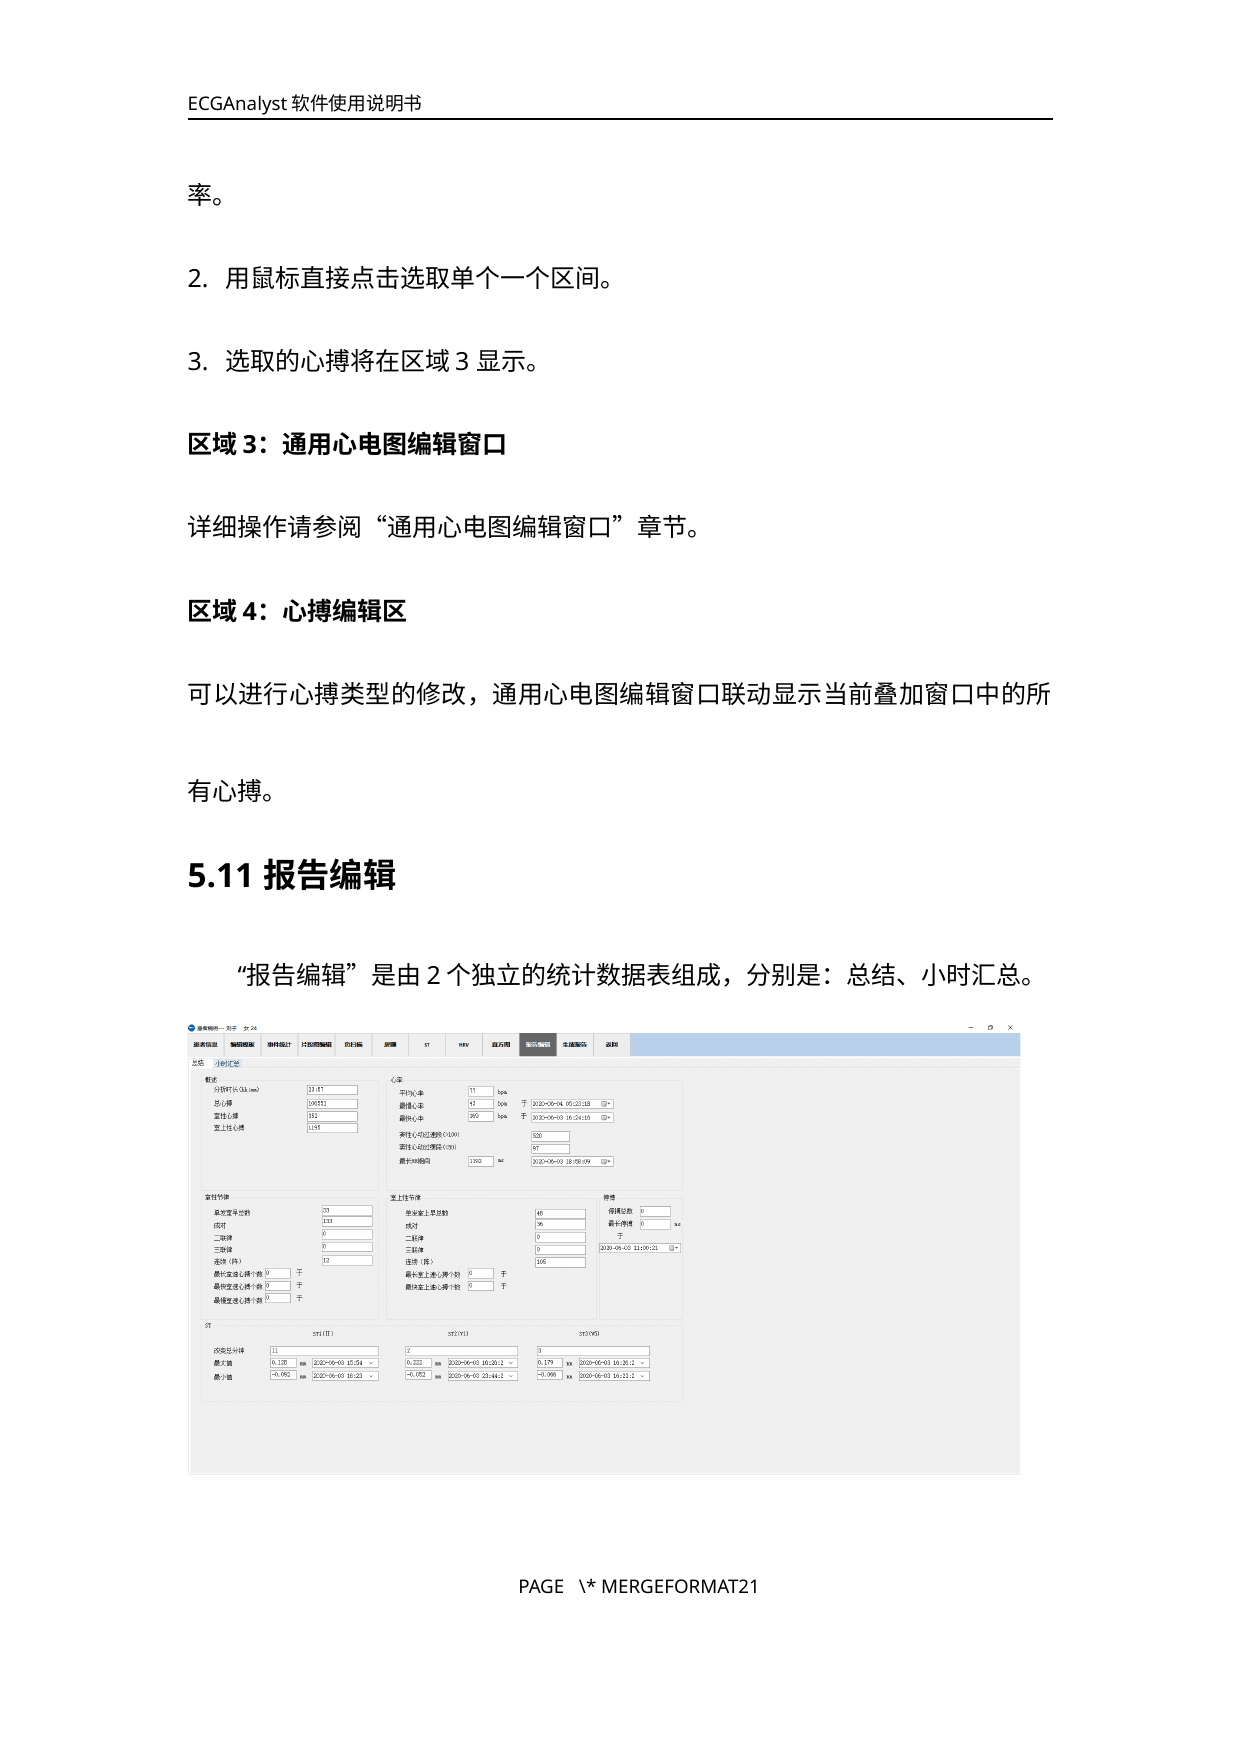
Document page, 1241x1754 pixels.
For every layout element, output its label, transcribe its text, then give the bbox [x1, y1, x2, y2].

list 用鼠标直接点击选取单个一个区间。 [187, 244, 1053, 309]
subtitle 5.11 报告编辑 [187, 840, 1053, 905]
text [187, 161, 1053, 226]
text 区域4：心搏编辑区 [187, 577, 1053, 642]
text “报告编辑”是由2个独立的统计数据表组成，分别是：总结、小时汇总。 [187, 941, 1053, 1006]
text 详细操作请参阅“通用心电图编辑窗口”章节。 [187, 493, 1053, 558]
list 选取的心搏将在区域3 显示。 [187, 327, 1053, 392]
text 可以进行心搏类型的修改，通用心电图编辑窗口联动显示当前叠加窗口中的所有心搏。 [187, 660, 1053, 822]
text 区域3：通用心电图编辑窗口 [187, 410, 1053, 475]
picture [187, 1023, 1021, 1475]
